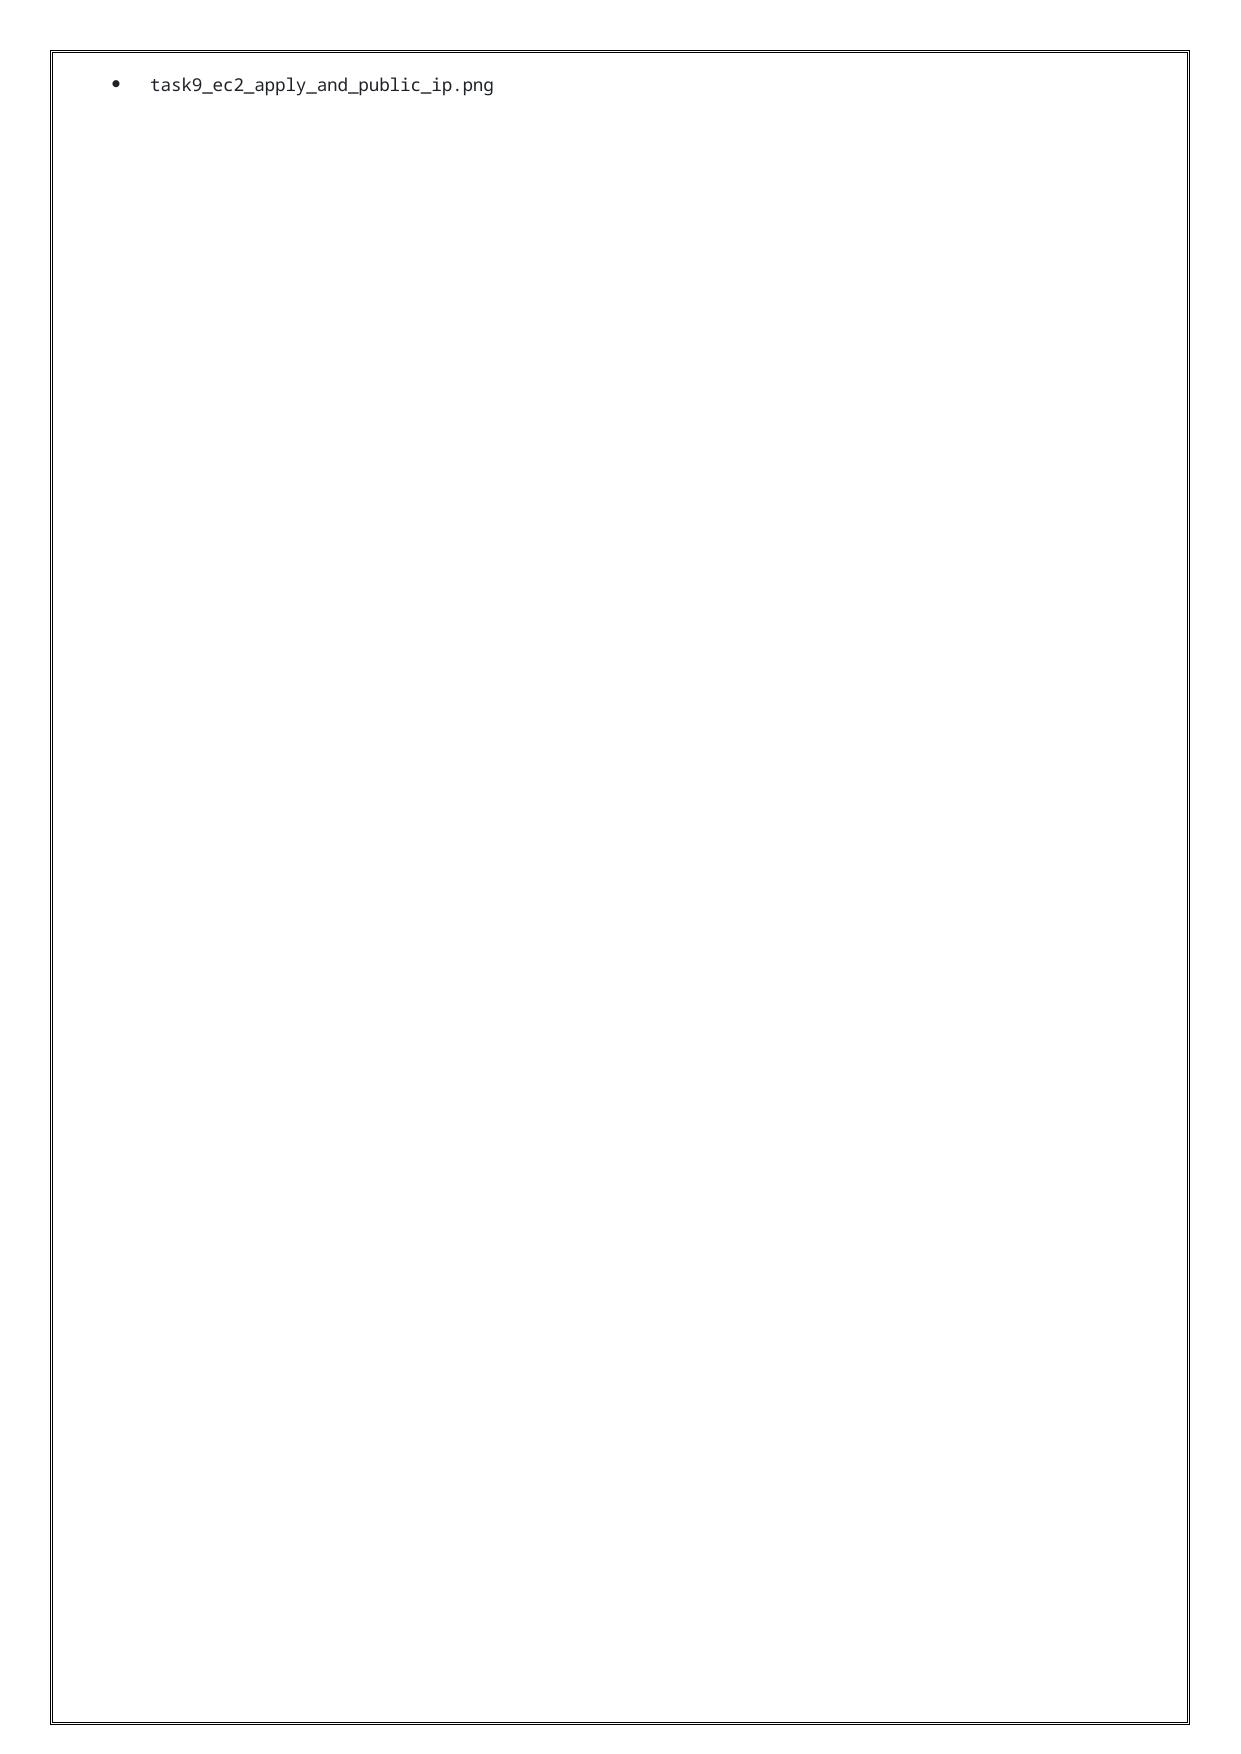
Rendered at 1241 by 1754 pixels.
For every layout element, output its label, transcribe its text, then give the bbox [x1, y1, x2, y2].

list task9_ec2_apply_and_public_ip.png [112, 73, 1152, 97]
